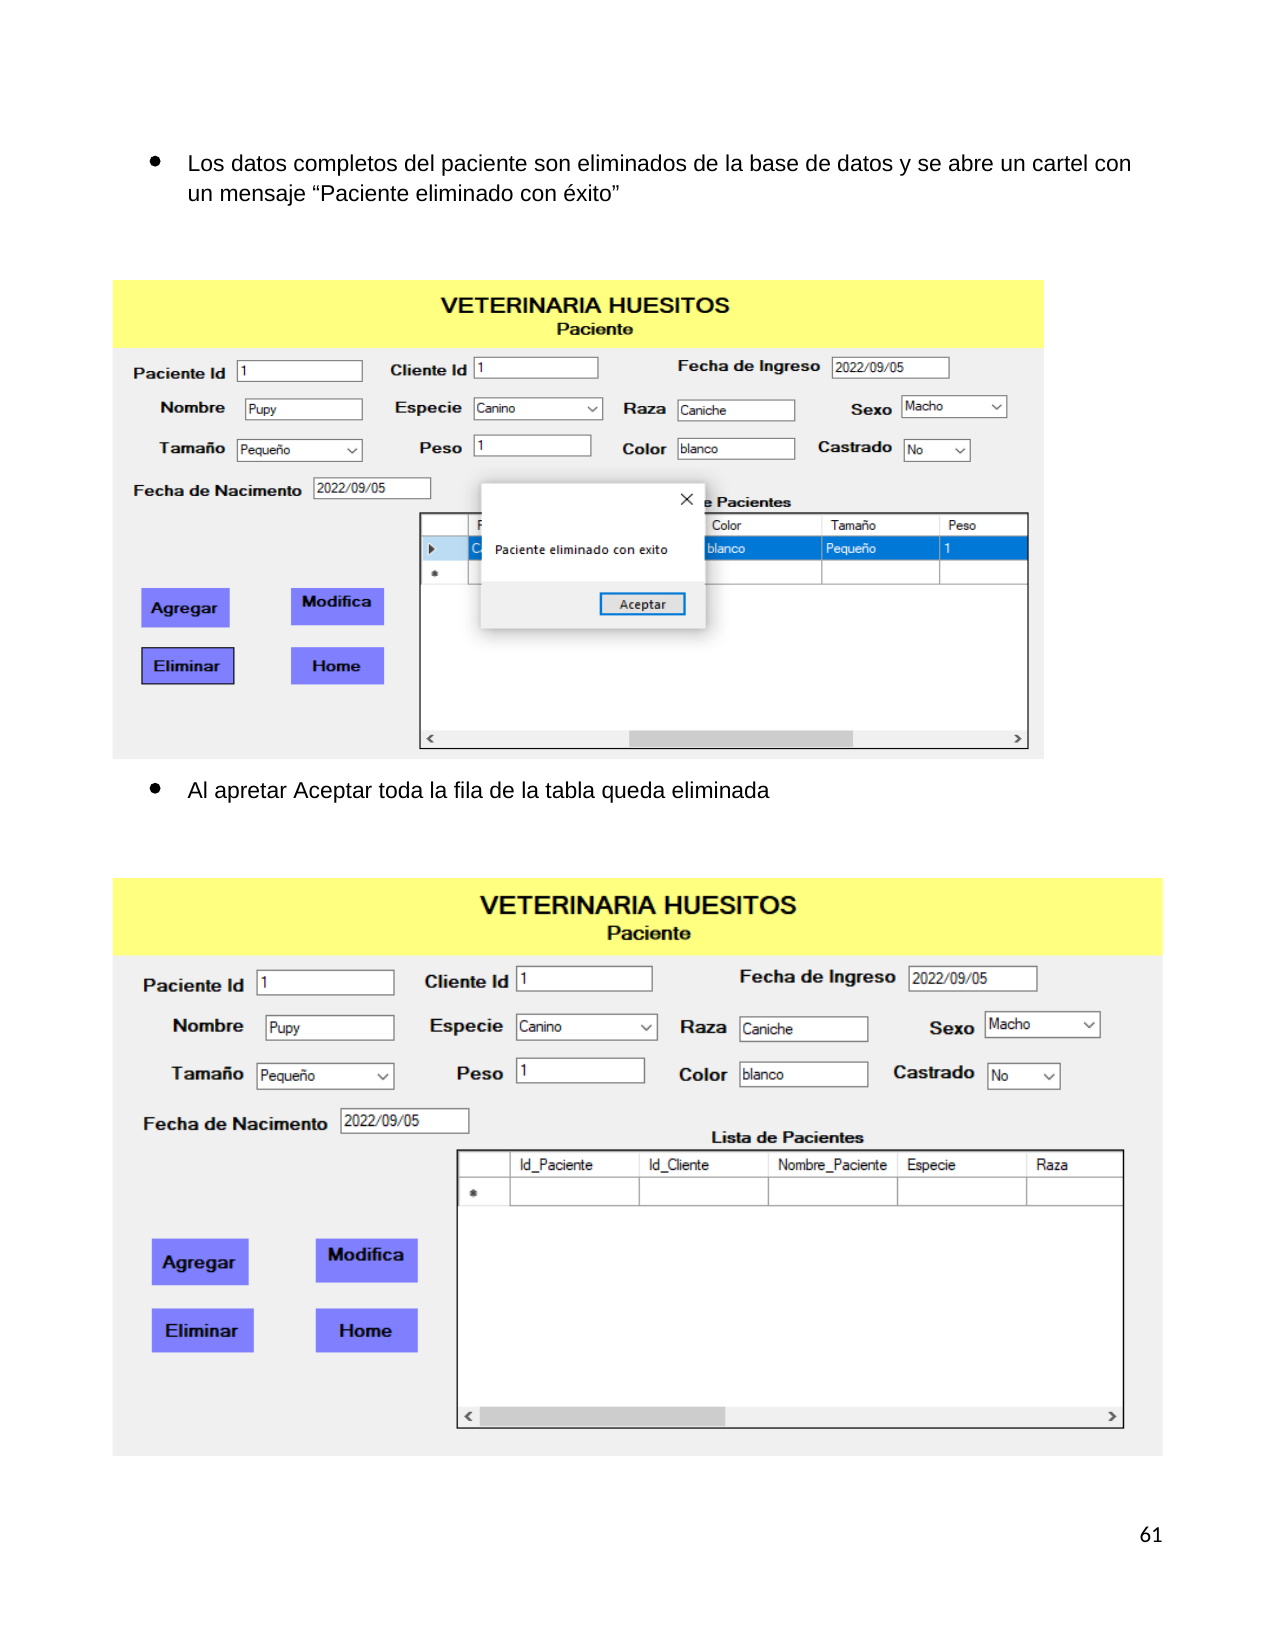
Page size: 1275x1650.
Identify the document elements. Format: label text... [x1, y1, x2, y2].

picture [112, 878, 1163, 1456]
list Los datos completos del paciente son eliminados de la base de datos y se abre un cartel con un mensaje “Paciente eliminado con éxito” [150, 150, 1162, 206]
list Al apretar Aceptar toda la fila de la tabla queda eliminada [150, 777, 1162, 805]
picture [112, 280, 1044, 759]
